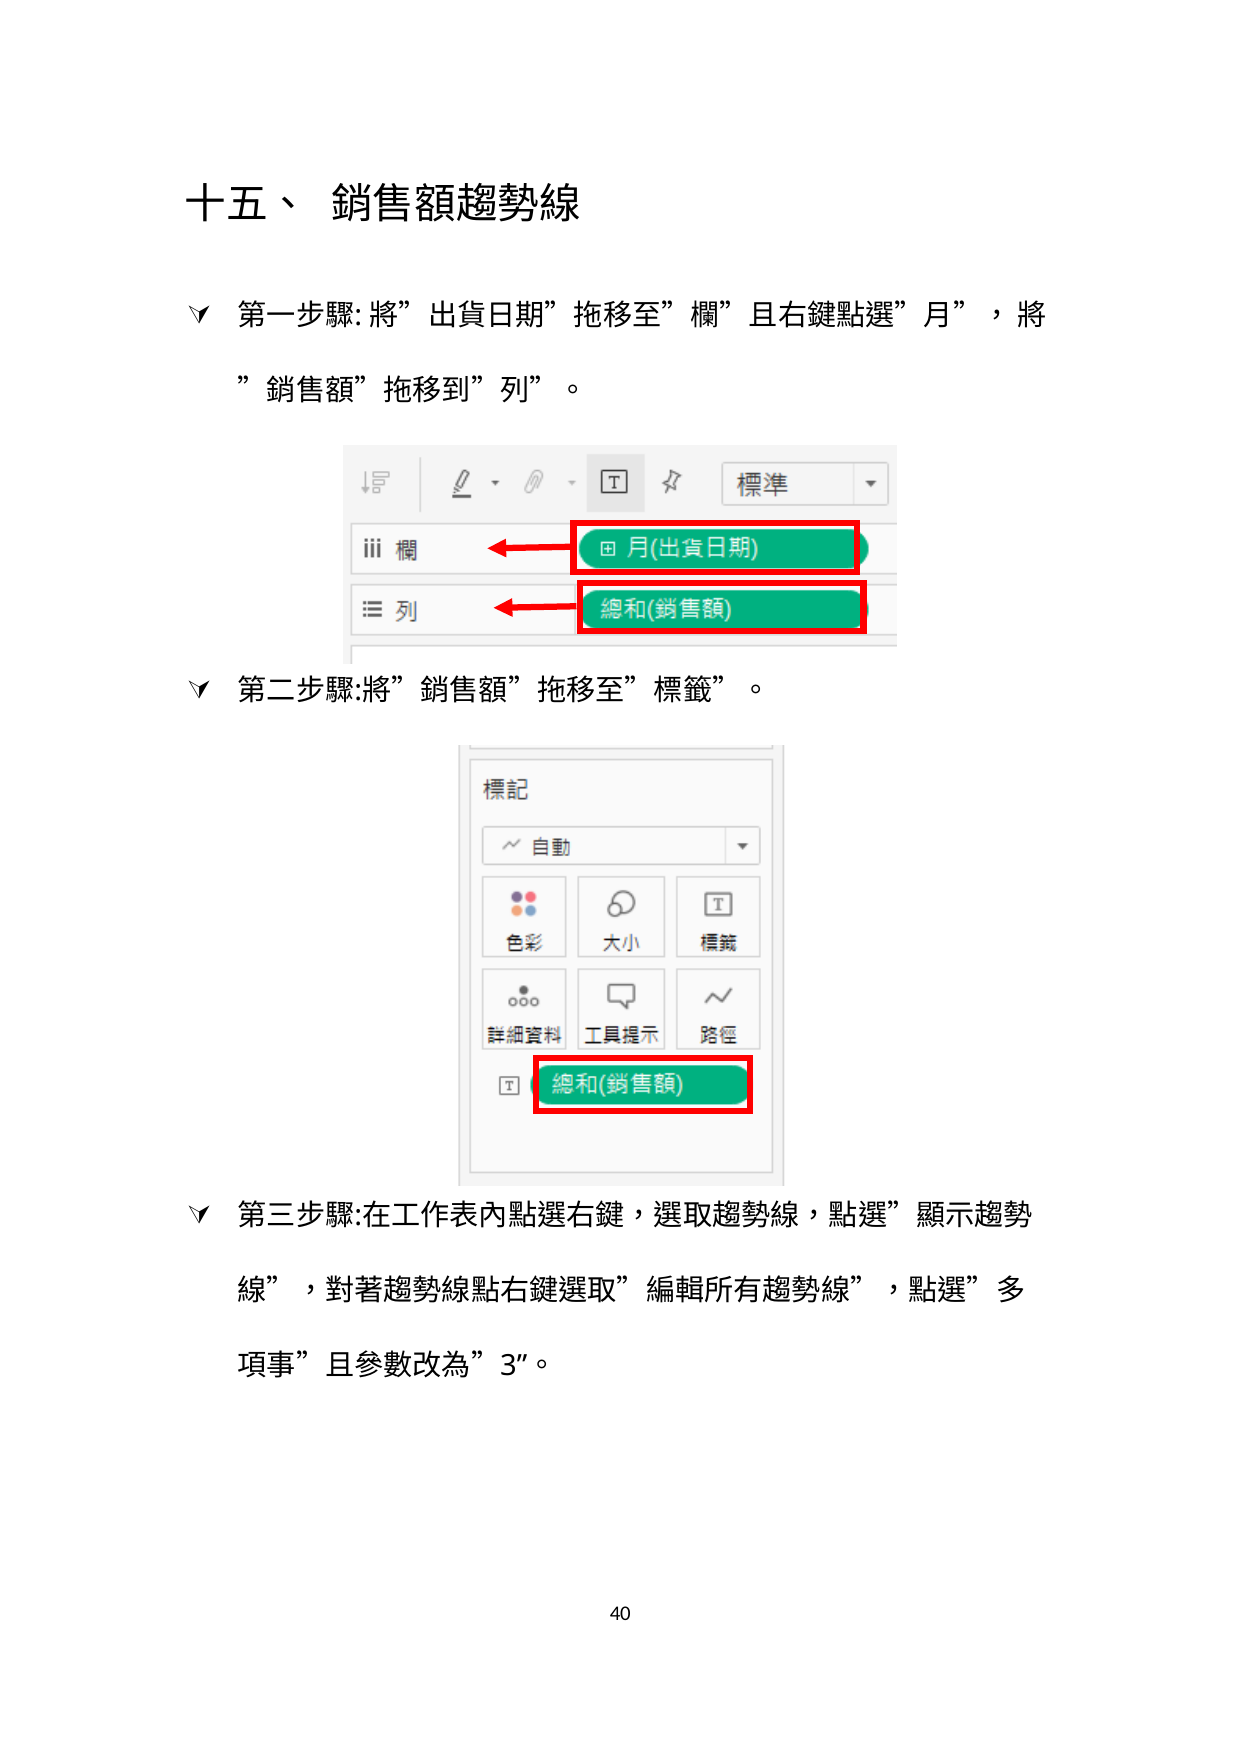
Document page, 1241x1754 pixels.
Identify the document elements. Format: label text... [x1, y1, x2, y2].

picture [343, 257, 897, 477]
picture [454, 557, 786, 999]
list 第三步驟:在工作表內點選右鍵，選取趨勢線，點選”顯示趨勢線”，對著趨勢線點右鍵選取”編輯所有趨勢線”，點選”多項事”且參數改為”3”。 [187, 987, 1053, 1212]
list 第二步驟:將”銷售額”拖移至”標籤”。 [187, 462, 1053, 537]
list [187, 162, 1053, 237]
